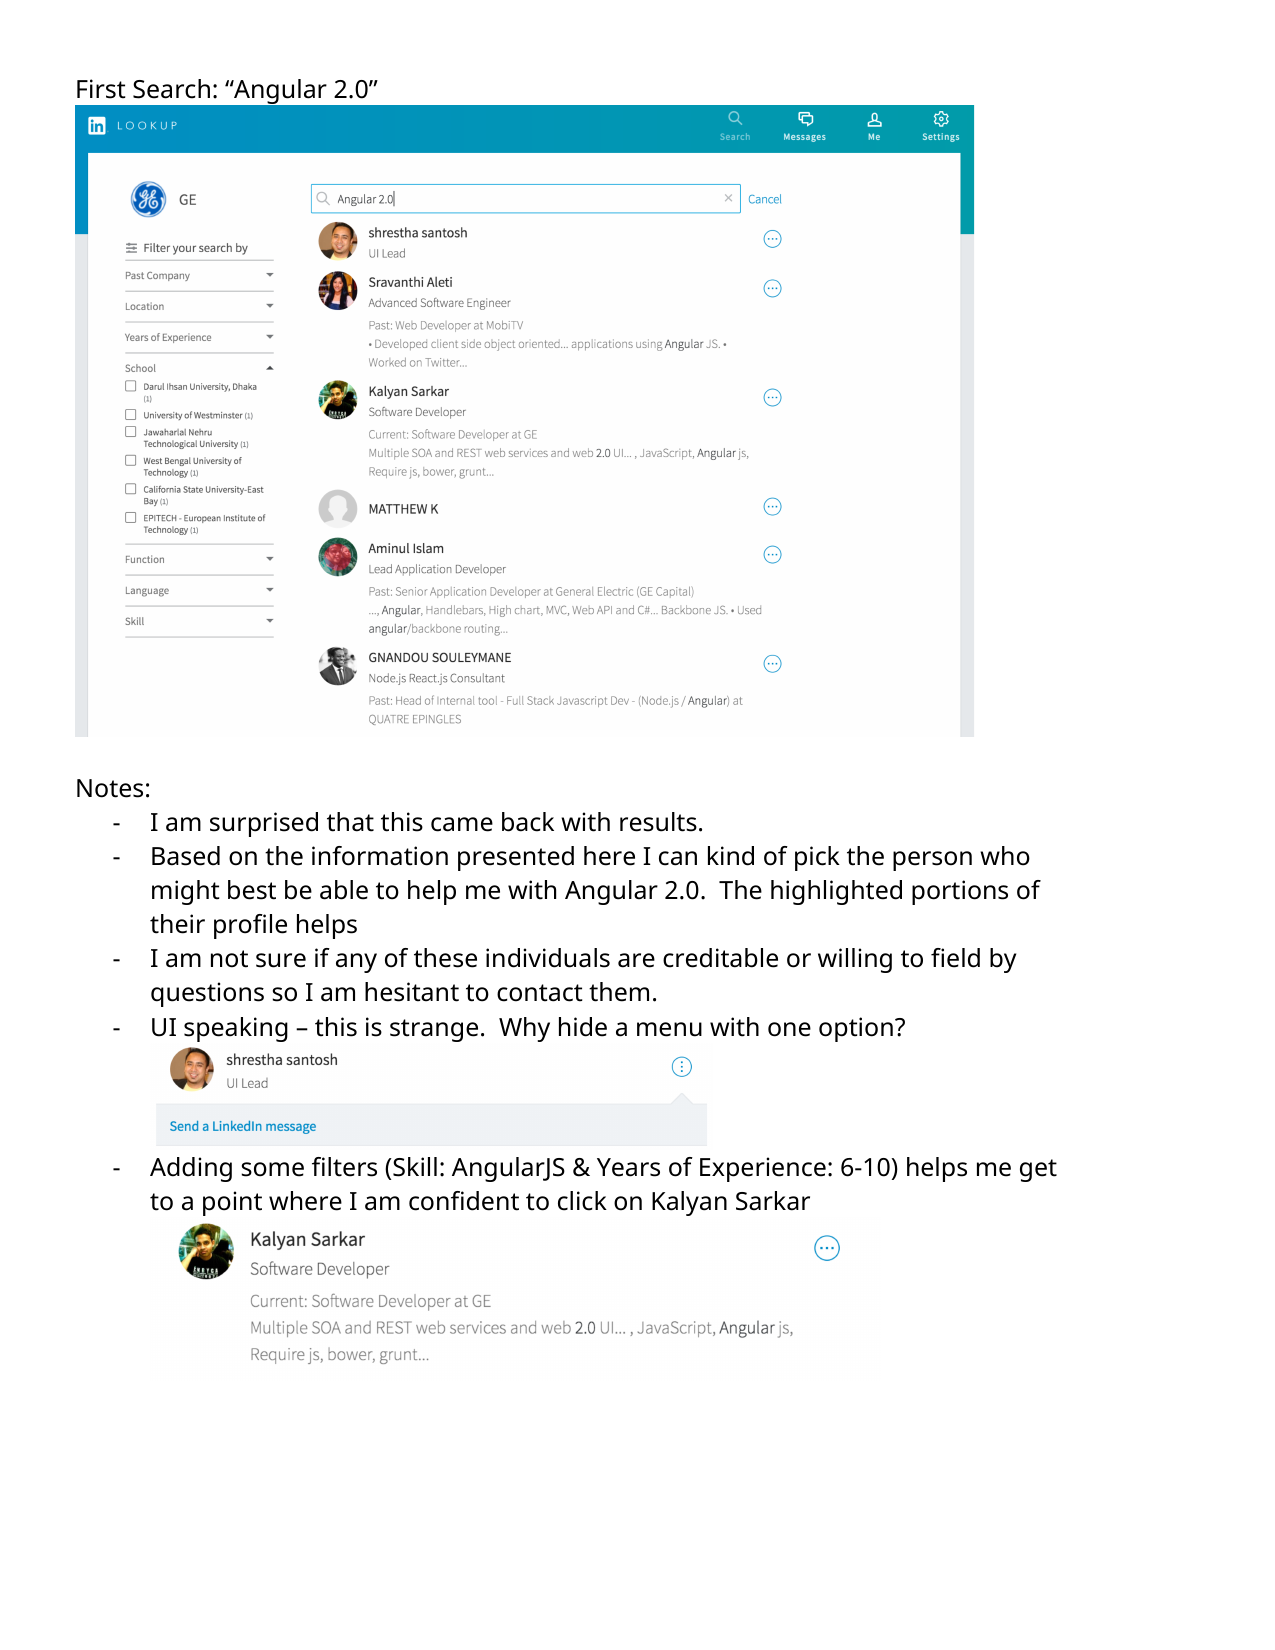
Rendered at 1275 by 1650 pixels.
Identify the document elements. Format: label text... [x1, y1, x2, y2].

list I am not sure if any of these individuals are creditable or willing to field by questions so I am hesitant to contact them. [112, 941, 1087, 1009]
text Notes: [75, 771, 1087, 805]
text First Search: “Angular 2.0” [75, 72, 1087, 106]
list UI speaking – this is strange. Why hide a menu with one option? [112, 1009, 1087, 1043]
picture [150, 1217, 882, 1381]
picture [75, 105, 975, 737]
list Adding some filters (Skill: AngularJS & Years of Experience: 6-10) helps me get to a point where I am confident to click on Kalyan Sarkar [112, 1149, 1087, 1218]
picture [89, 117, 105, 134]
list Based on the information presented here I can kind of pick the person who might best be able to help me with Angular 2.0. The highlighted portions of their profile helps [112, 839, 1087, 941]
list I am surprised that this came back with results. [112, 805, 1087, 839]
picture [150, 1043, 713, 1150]
